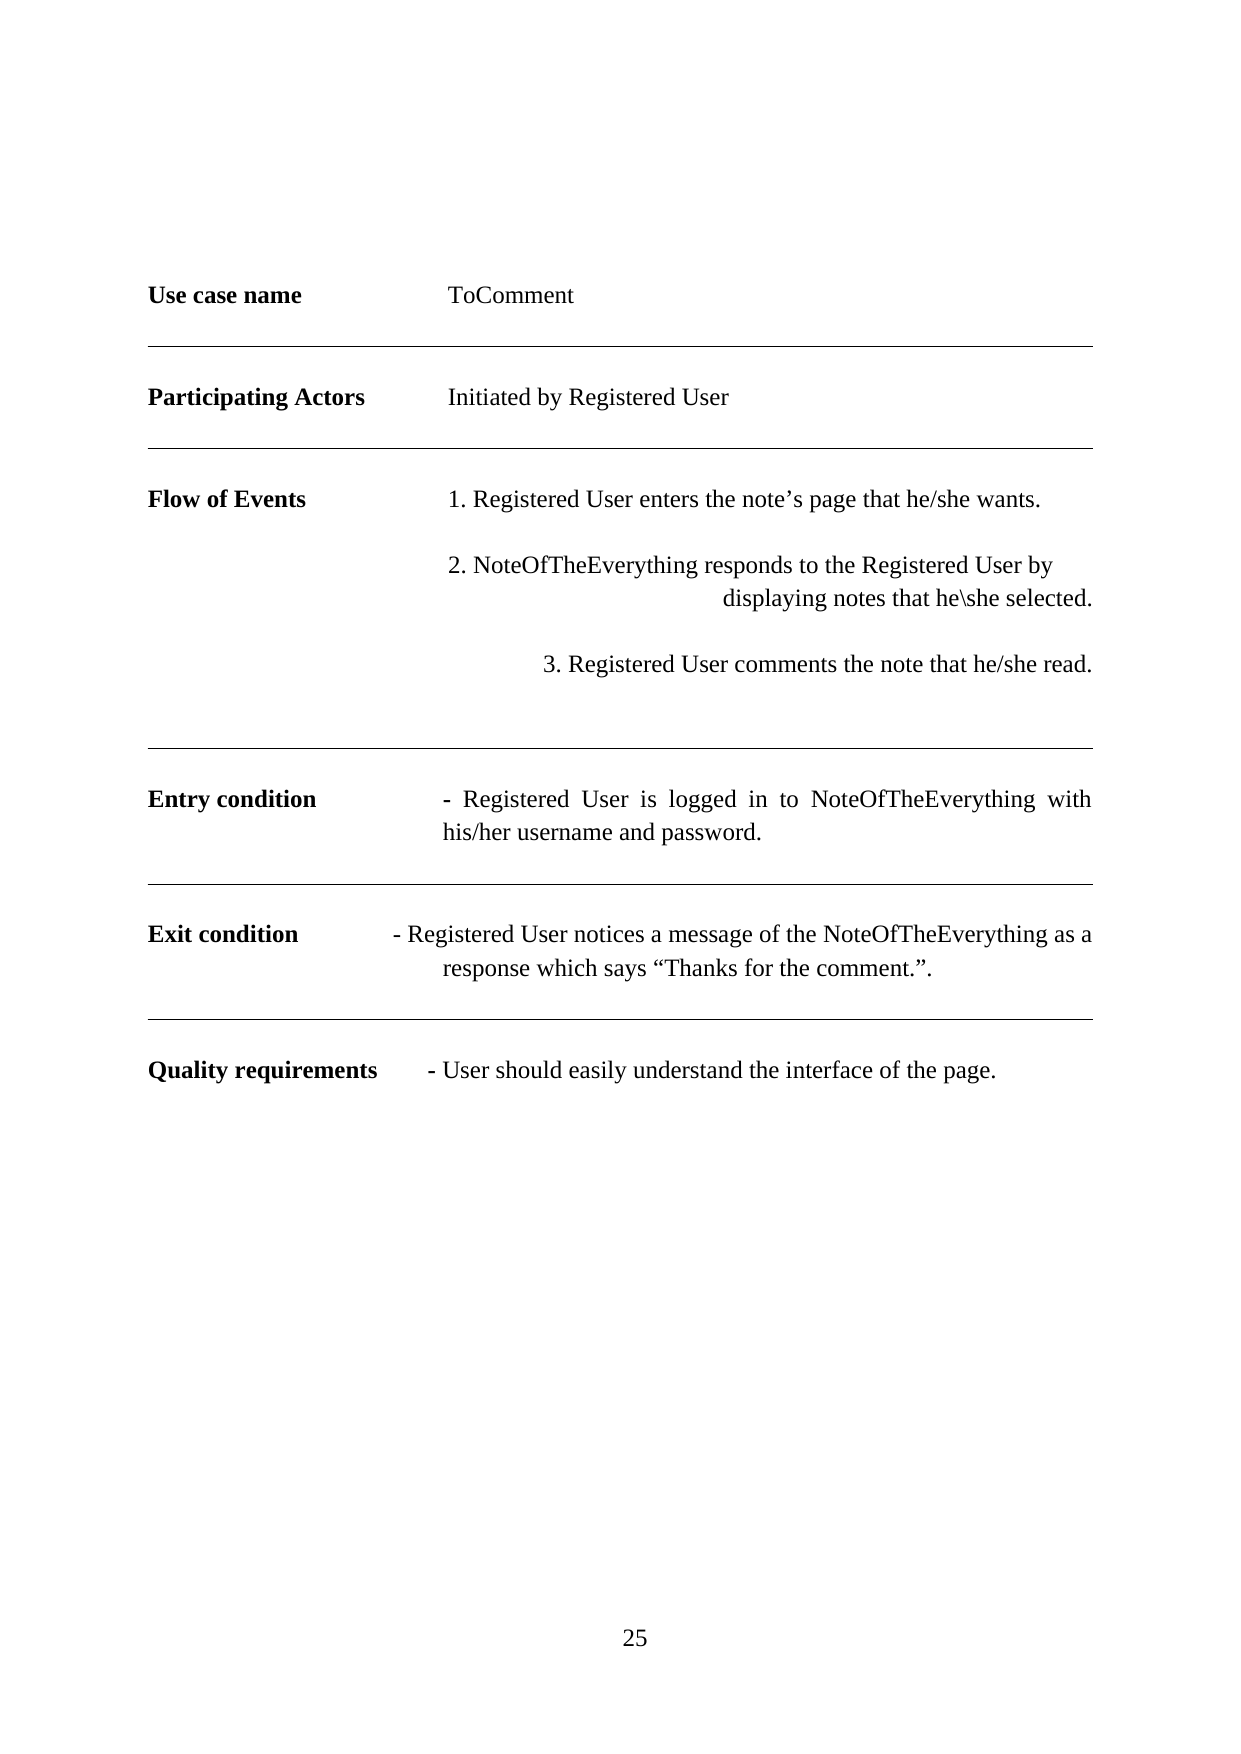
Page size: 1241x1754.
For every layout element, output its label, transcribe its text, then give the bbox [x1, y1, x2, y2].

text Quality requirements - User should easily understand the interface of the page. [148, 1052, 1093, 1083]
text Flow of Events 1. Registered User enters the note’s page that he/she wants. [148, 484, 1093, 513]
text 3. Registered User comments the note that he/she read. [148, 649, 1093, 678]
text Exit condition - Registered User notices a message of the NoteOfTheEverything as a response which says “Thanks for the comment.”. [148, 919, 1093, 981]
text Participating Actors Initiated by Registered User [148, 382, 1093, 411]
text Entry condition - Registered User is logged in to NoteOfTheEverything with his/her username and password. [148, 784, 1093, 846]
text Use case name ToComment [148, 280, 1093, 308]
text displaying notes that he\she selected. [589, 583, 1093, 612]
text 2. NoteOfTheEverything responds to the Registered User by [148, 550, 1093, 579]
